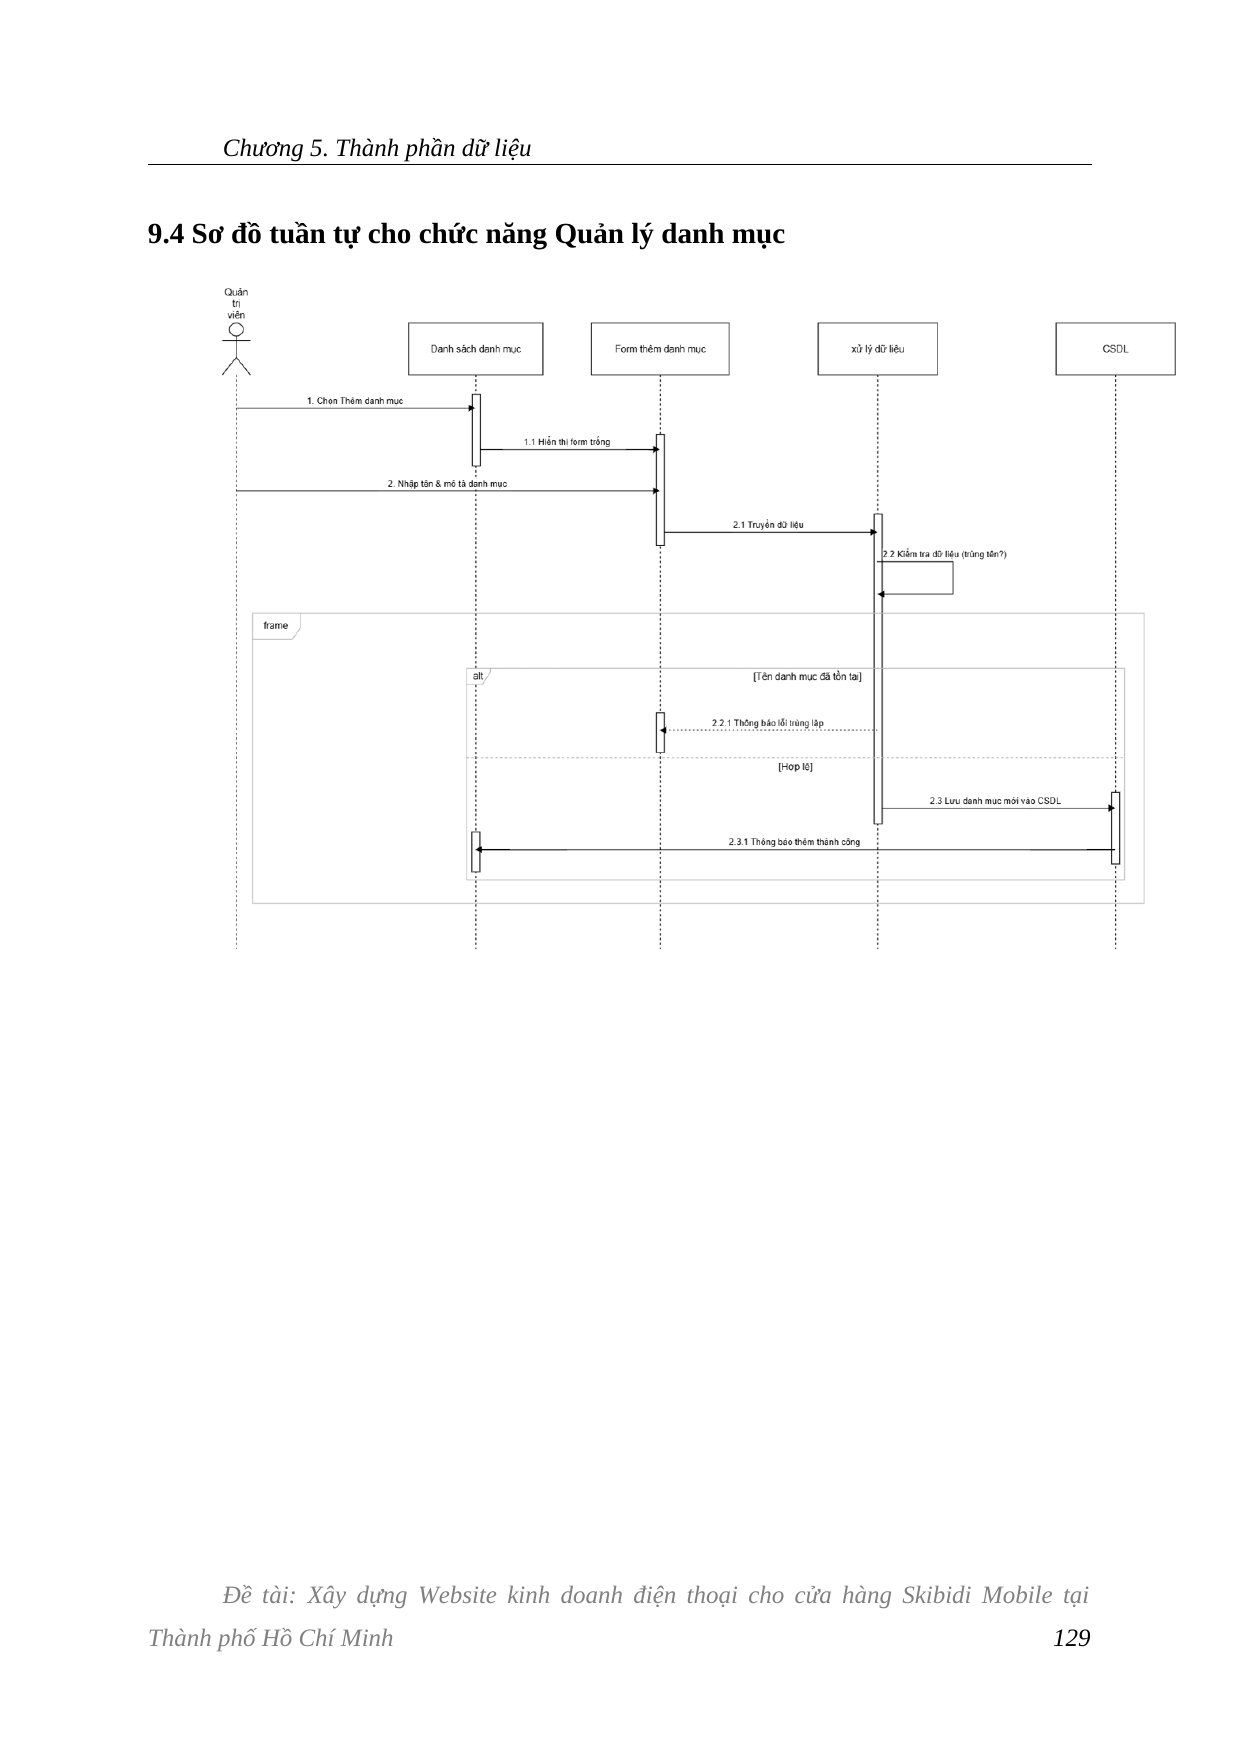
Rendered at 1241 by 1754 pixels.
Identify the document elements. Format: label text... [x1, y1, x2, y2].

picture [206, 277, 1182, 967]
subtitle Sơ đồ tuần tự cho chức năng Quản lý danh mục [148, 207, 1092, 253]
